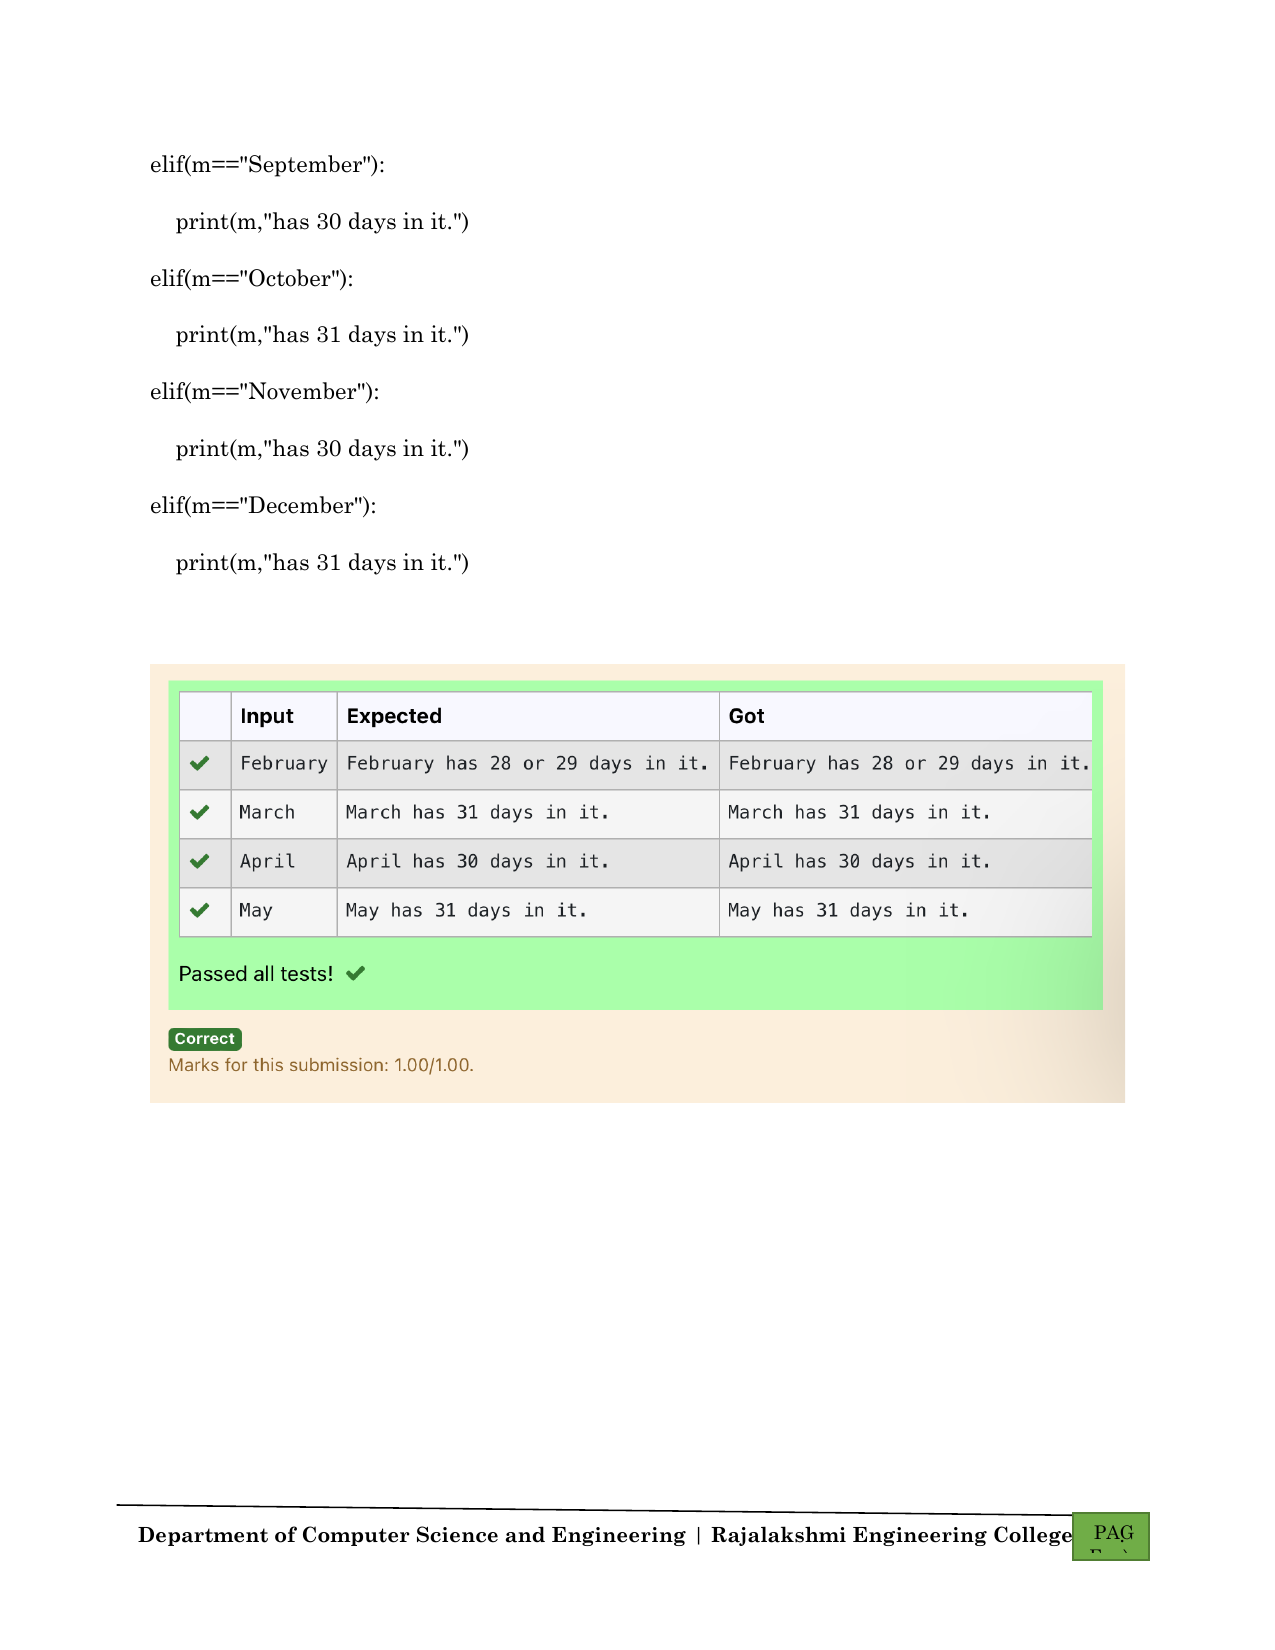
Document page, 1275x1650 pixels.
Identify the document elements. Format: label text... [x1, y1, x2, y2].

text elif(m=="September"): [150, 150, 1125, 178]
text elif(m=="October"): [150, 263, 1125, 291]
text print(m,"has 30 days in it.") [150, 207, 1125, 234]
text elif(m=="November"): [150, 377, 1125, 405]
text print(m,"has 30 days in it.") [150, 434, 1125, 461]
text print(m,"has 31 days in it.") [150, 547, 1125, 575]
text print(m,"has 31 days in it.") [150, 320, 1125, 348]
picture [150, 661, 1125, 1103]
text elif(m=="December"): [150, 491, 1125, 518]
